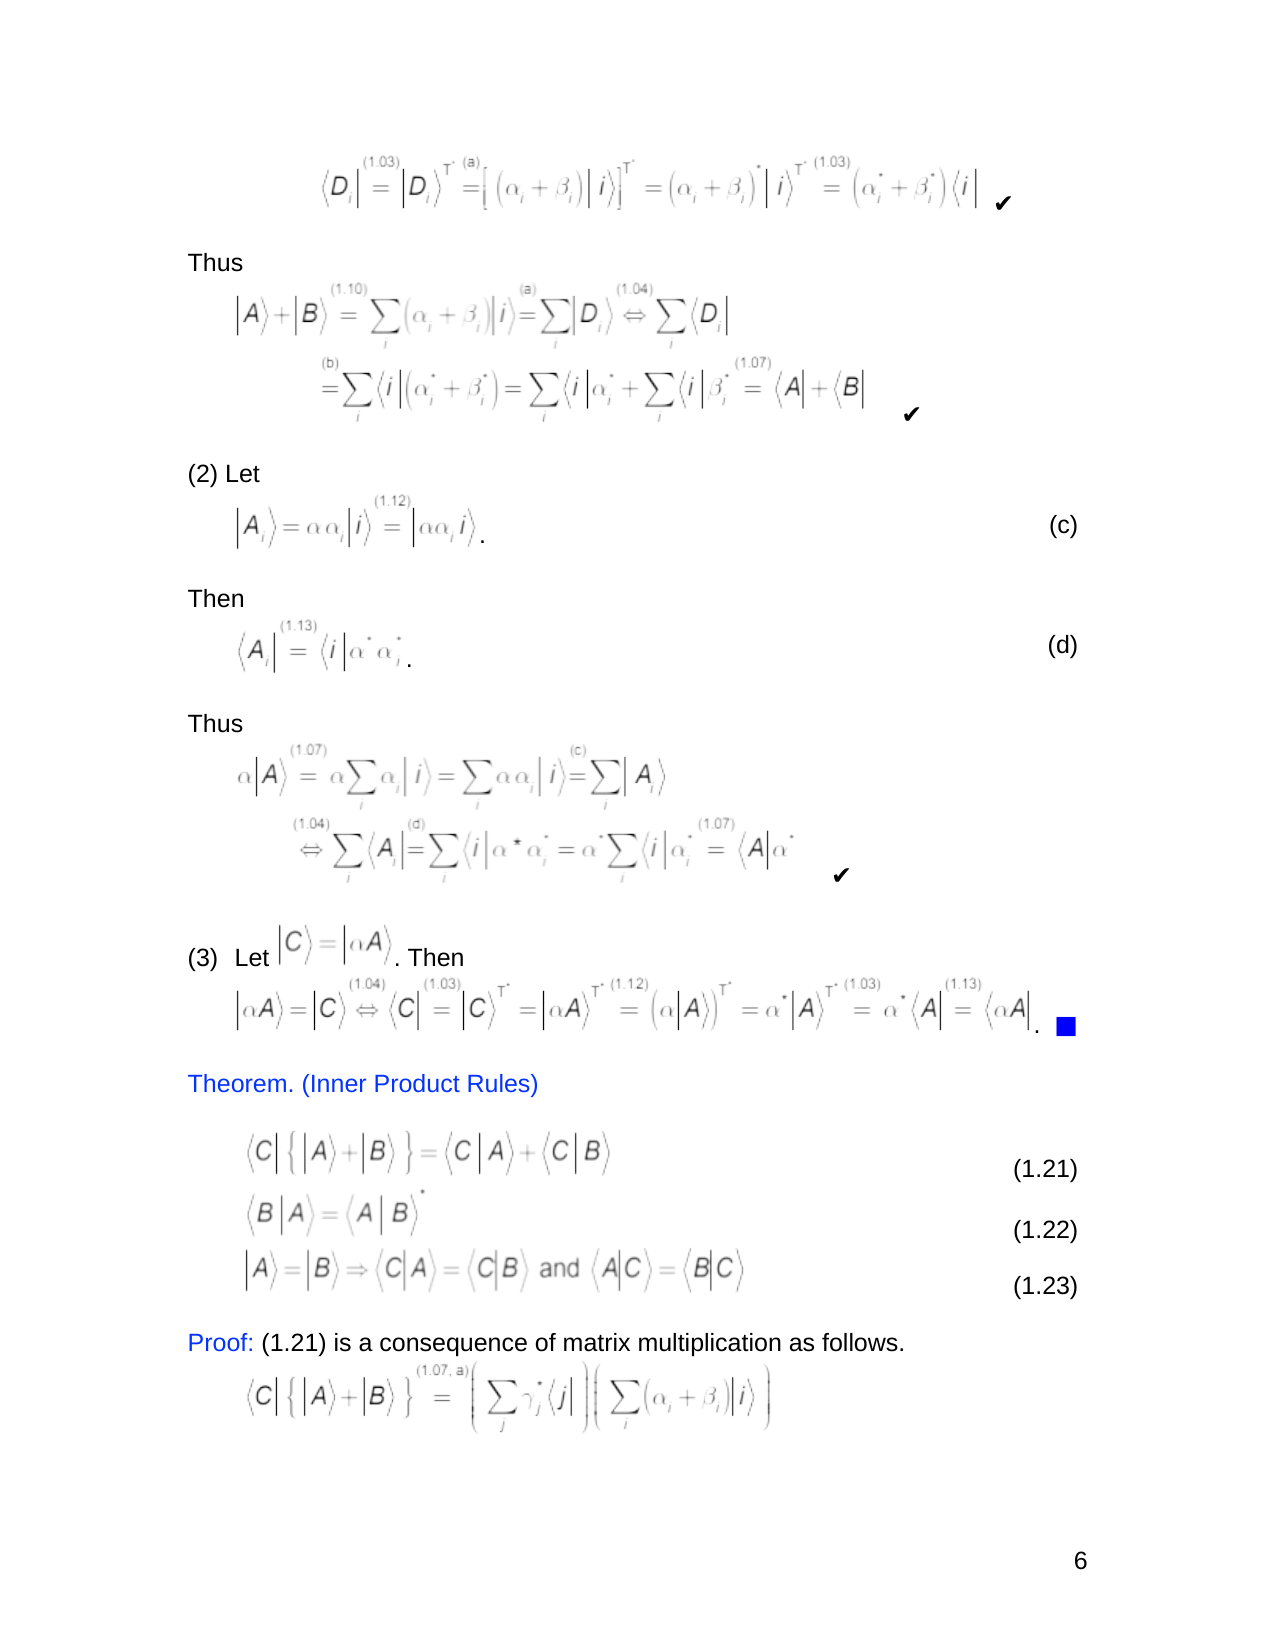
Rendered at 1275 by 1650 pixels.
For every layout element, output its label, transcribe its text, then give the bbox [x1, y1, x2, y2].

text (3) Let . Then [187, 921, 1087, 971]
text (1.21) [187, 1127, 1087, 1183]
text Thus [187, 709, 1087, 738]
text (2) Let [187, 459, 1087, 488]
text Theorem. (Inner Product Rules) [187, 1069, 1087, 1098]
text (1.23) [187, 1243, 1087, 1299]
text ✔ [187, 811, 1087, 892]
text (1.22) [187, 1183, 1087, 1243]
text Thus [187, 248, 1087, 277]
text . (c) [187, 488, 1087, 556]
text ✔ [187, 150, 1087, 219]
text . ■ [187, 971, 1087, 1041]
text Then [187, 584, 1087, 613]
text ✔ [187, 350, 1087, 431]
text Proof: (1.21) is a consequence of matrix multiplication as follows. [187, 1328, 1087, 1357]
text . (d) [187, 613, 1087, 680]
